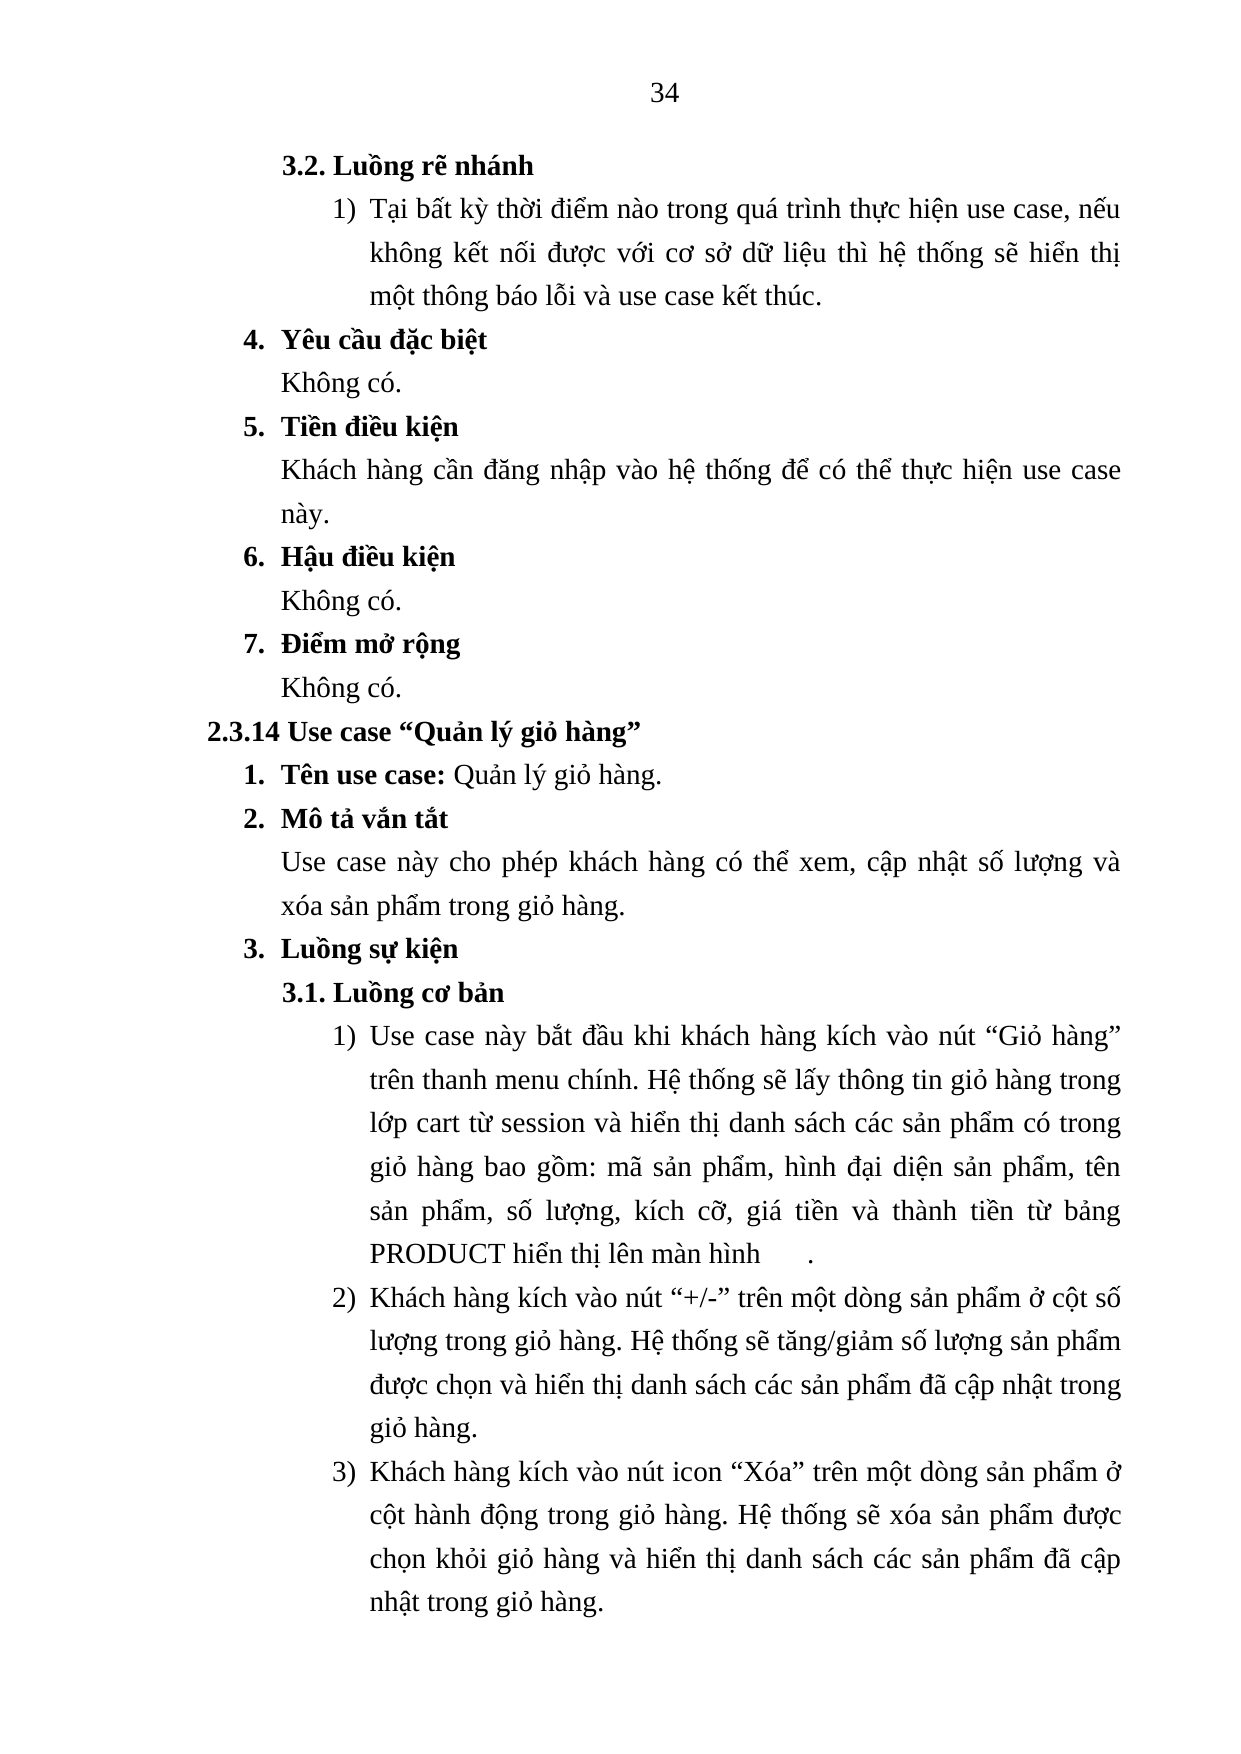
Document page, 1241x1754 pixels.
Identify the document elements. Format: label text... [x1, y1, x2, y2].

list Yêu cầu đặc biệt [243, 322, 1122, 355]
subtitle Use case “Quản lý giỏ hàng” [207, 714, 1122, 747]
list Hậu điều kiện [243, 539, 1122, 573]
list Không có. [281, 583, 1122, 617]
list Khách hàng kích vào nút icon “Xóa” trên một dòng sản phẩm ở cột hành động trong giỏ hàng. Hệ thống sẽ xóa sản phẩm được chọn khỏi giỏ hàng và hiển thị danh sách các sản phẩm đã cập nhật trong giỏ hàng. [332, 1454, 1122, 1618]
list Luồng sự kiện [243, 931, 1122, 965]
list Khách hàng cần đăng nhập vào hệ thống để có thể thực hiện use case này. [281, 452, 1122, 529]
list Không có. [281, 365, 1122, 399]
list Mô tả vắn tắt [243, 801, 1122, 834]
list Luồng cơ bản [282, 975, 1122, 1008]
list Điểm mở rộng [243, 627, 1122, 660]
list Tên use case: Quản lý giỏ hàng. [243, 757, 1122, 791]
list Tại bất kỳ thời điểm nào trong quá trình thực hiện use case, nếu không kết nối được với cơ sở dữ liệu thì hệ thống sẽ hiển thị một thông báo lỗi và use case kết thúc. [332, 191, 1122, 312]
list Không có. [281, 670, 1122, 704]
list Luồng rẽ nhánh [282, 148, 1122, 181]
list Use case này cho phép khách hàng có thể xem, cập nhật số lượng và xóa sản phẩm trong giỏ hàng. [281, 844, 1122, 921]
list Tiền điều kiện [243, 409, 1122, 442]
list Khách hàng kích vào nút “+/-” trên một dòng sản phẩm ở cột số lượng trong giỏ hàng. Hệ thống sẽ tăng/giảm số lượng sản phẩm được chọn và hiển thị danh sách các sản phẩm đã cập nhật trong giỏ hàng. [332, 1280, 1122, 1444]
list Use case này bắt đầu khi khách hàng kích vào nút “Giỏ hàng” trên thanh menu chính. Hệ thống sẽ lấy thông tin giỏ hàng trong lớp cart từ session và hiển thị danh sách các sản phẩm có trong giỏ hàng bao gồm: mã sản phẩm, hình đại diện sản phẩm, tên sản phẩm, số lượng, kích cỡ, giá tiền và thành tiền từ bảng PRODUCT hiển thị lên màn hình . [332, 1018, 1122, 1270]
